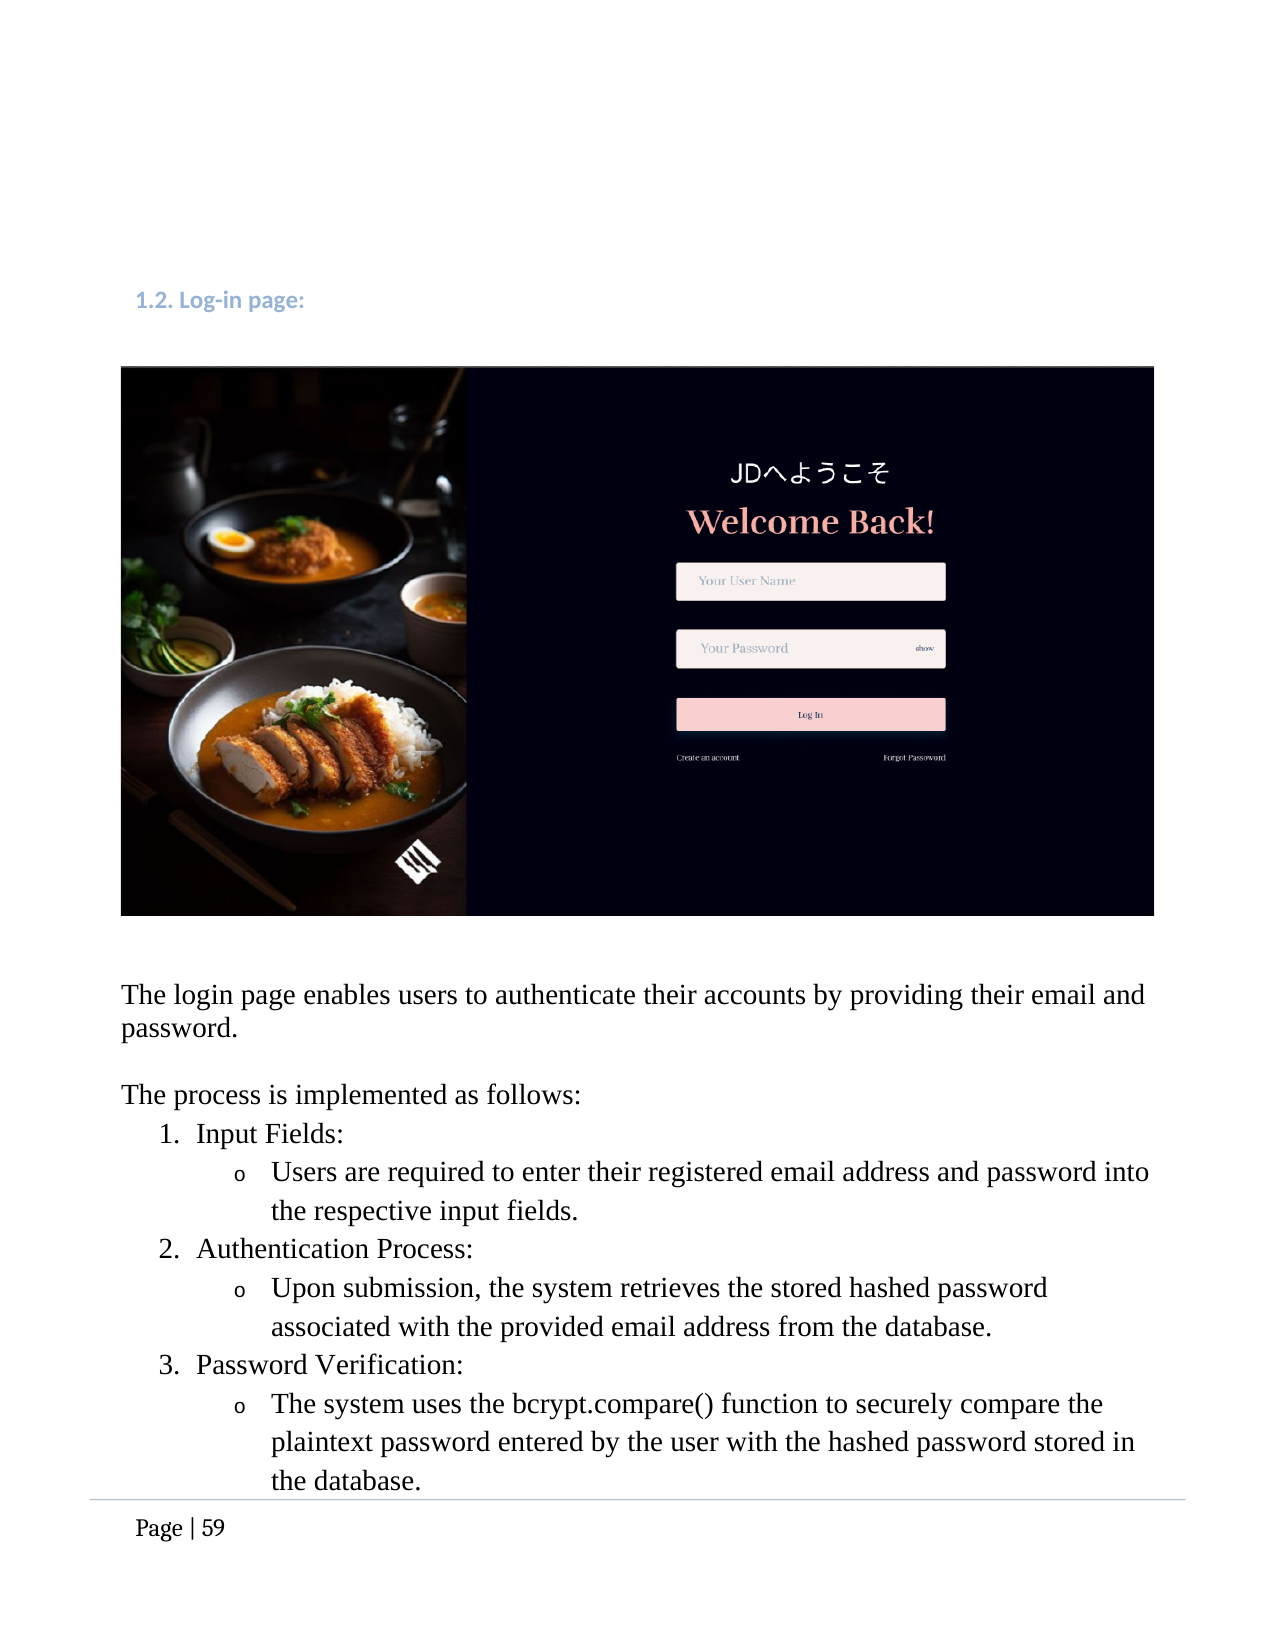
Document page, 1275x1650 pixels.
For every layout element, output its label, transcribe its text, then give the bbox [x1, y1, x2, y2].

text The login page enables users to authenticate their accounts by providing their email and password. [121, 977, 1154, 1044]
list Input Fields: [158, 1116, 1154, 1149]
list Authentication Process: [158, 1232, 1154, 1265]
list Users are required to enter their registered email address and password into the respective input fields. [233, 1154, 1154, 1227]
list The system uses the bcrypt.compare() function to securely compare the plaintext password entered by the user with the hashed password stored in the database. [233, 1386, 1154, 1496]
list Password Verification: [158, 1347, 1154, 1381]
picture [120, 366, 1155, 916]
list Upon submission, the system retrieves the stored hashed password associated with the provided email address from the database. [233, 1270, 1154, 1342]
text The process is implemented as follows: [121, 1077, 1154, 1111]
list Log-in page: [135, 284, 1154, 314]
